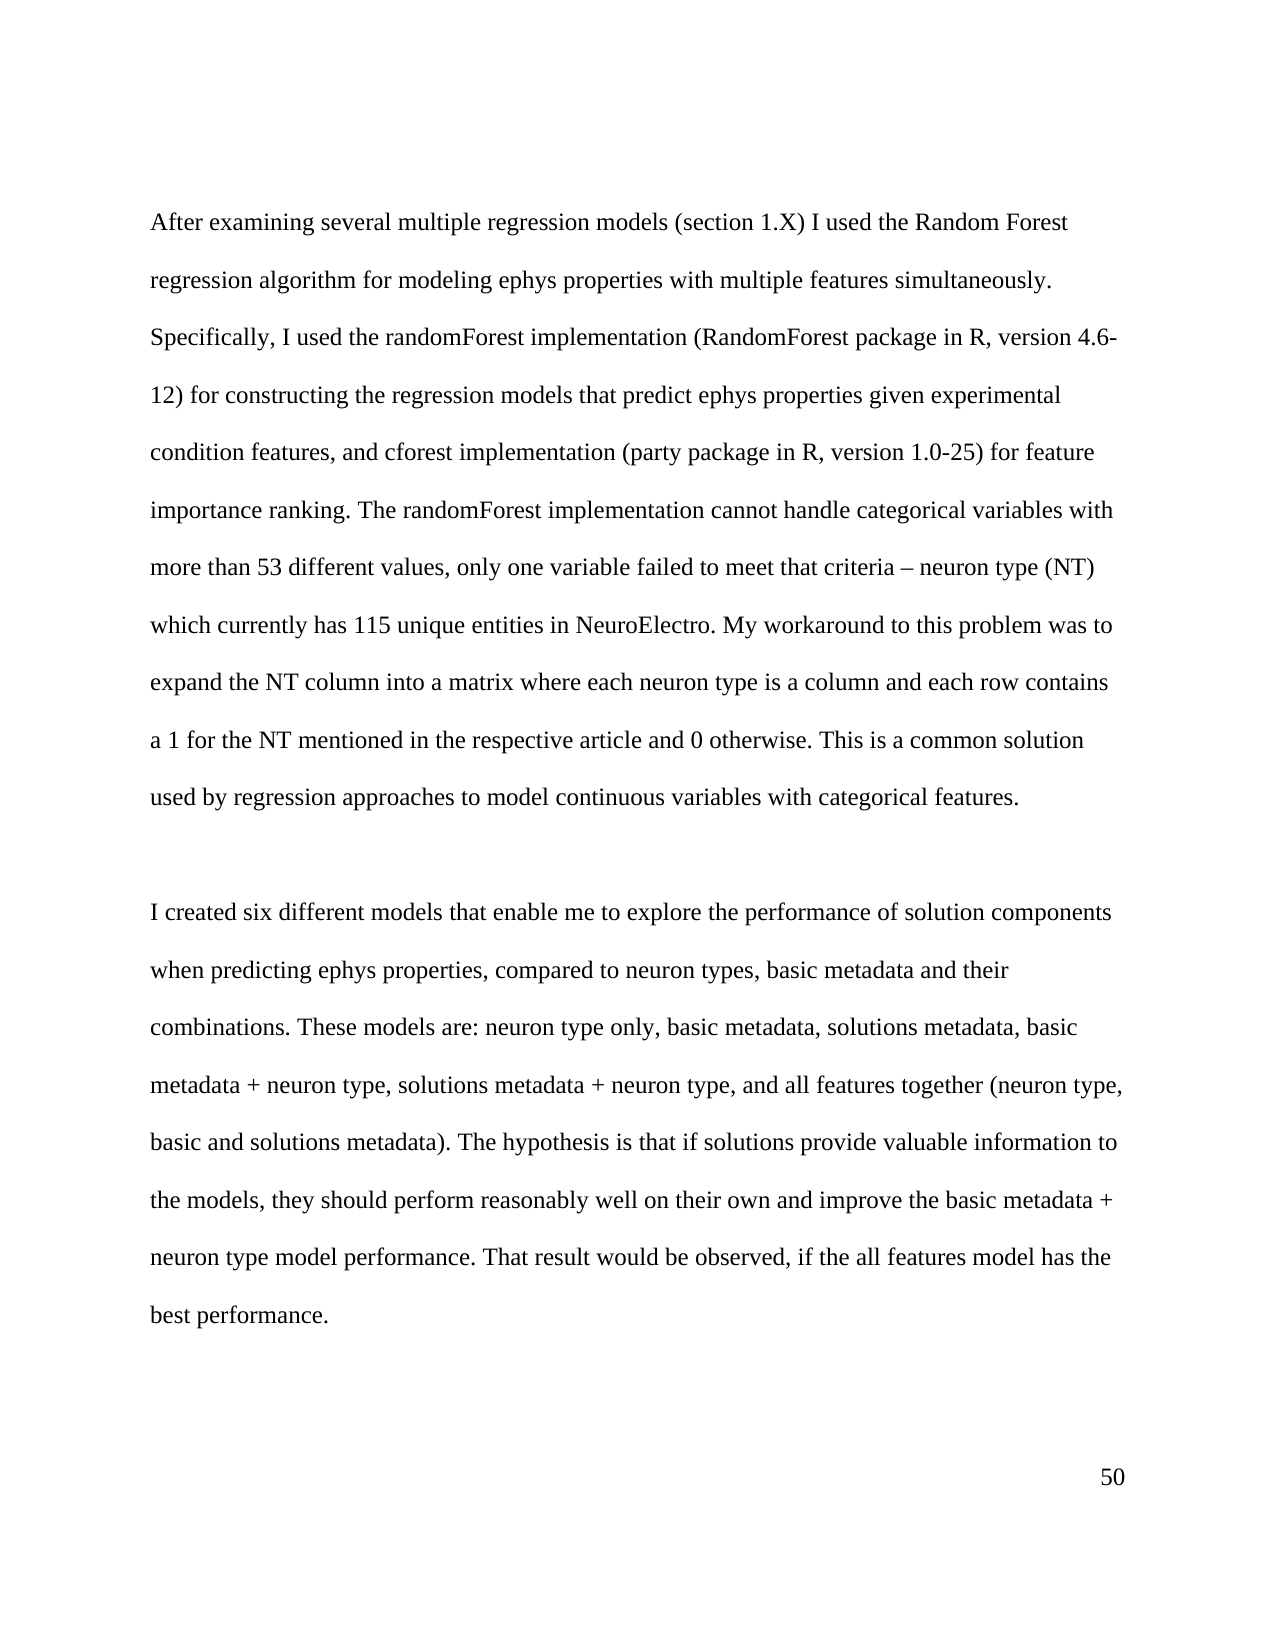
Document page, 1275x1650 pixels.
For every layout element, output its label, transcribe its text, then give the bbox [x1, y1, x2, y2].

text I created six different models that enable me to explore the performance of solution components when predicting ephys properties, compared to neuron types, basic metadata and their combinations. These models are: neuron type only, basic metadata, solutions metadata, basic metadata + neuron type, solutions metadata + neuron type, and all features together (neuron type, basic and solutions metadata). The hypothesis is that if solutions provide valuable information to the models, they should perform reasonably well on their own and improve the basic metadata + neuron type model performance. That result would be observed, if the all features model has the best performance. [150, 897, 1125, 1329]
text After examining several multiple regression models (section 1.X) I used the Random Forest regression algorithm for modeling ephys properties with multiple features simultaneously. Specifically, I used the randomForest implementation (RandomForest package in R, version 4.6-12) for constructing the regression models that predict ephys properties given experimental condition features, and cforest implementation (party package in R, version 1.0-25) for feature importance ranking. The randomForest implementation cannot handle categorical variables with more than 53 different values, only one variable failed to meet that criteria – neuron type (NT) which currently has 115 unique entities in NeuroElectro. My workaround to this problem was to expand the NT column into a matrix where each neuron type is a column and each row contains a 1 for the NT mentioned in the respective article and 0 otherwise. This is a common solution used by regression approaches to model continuous variables with categorical features. [150, 207, 1125, 811]
